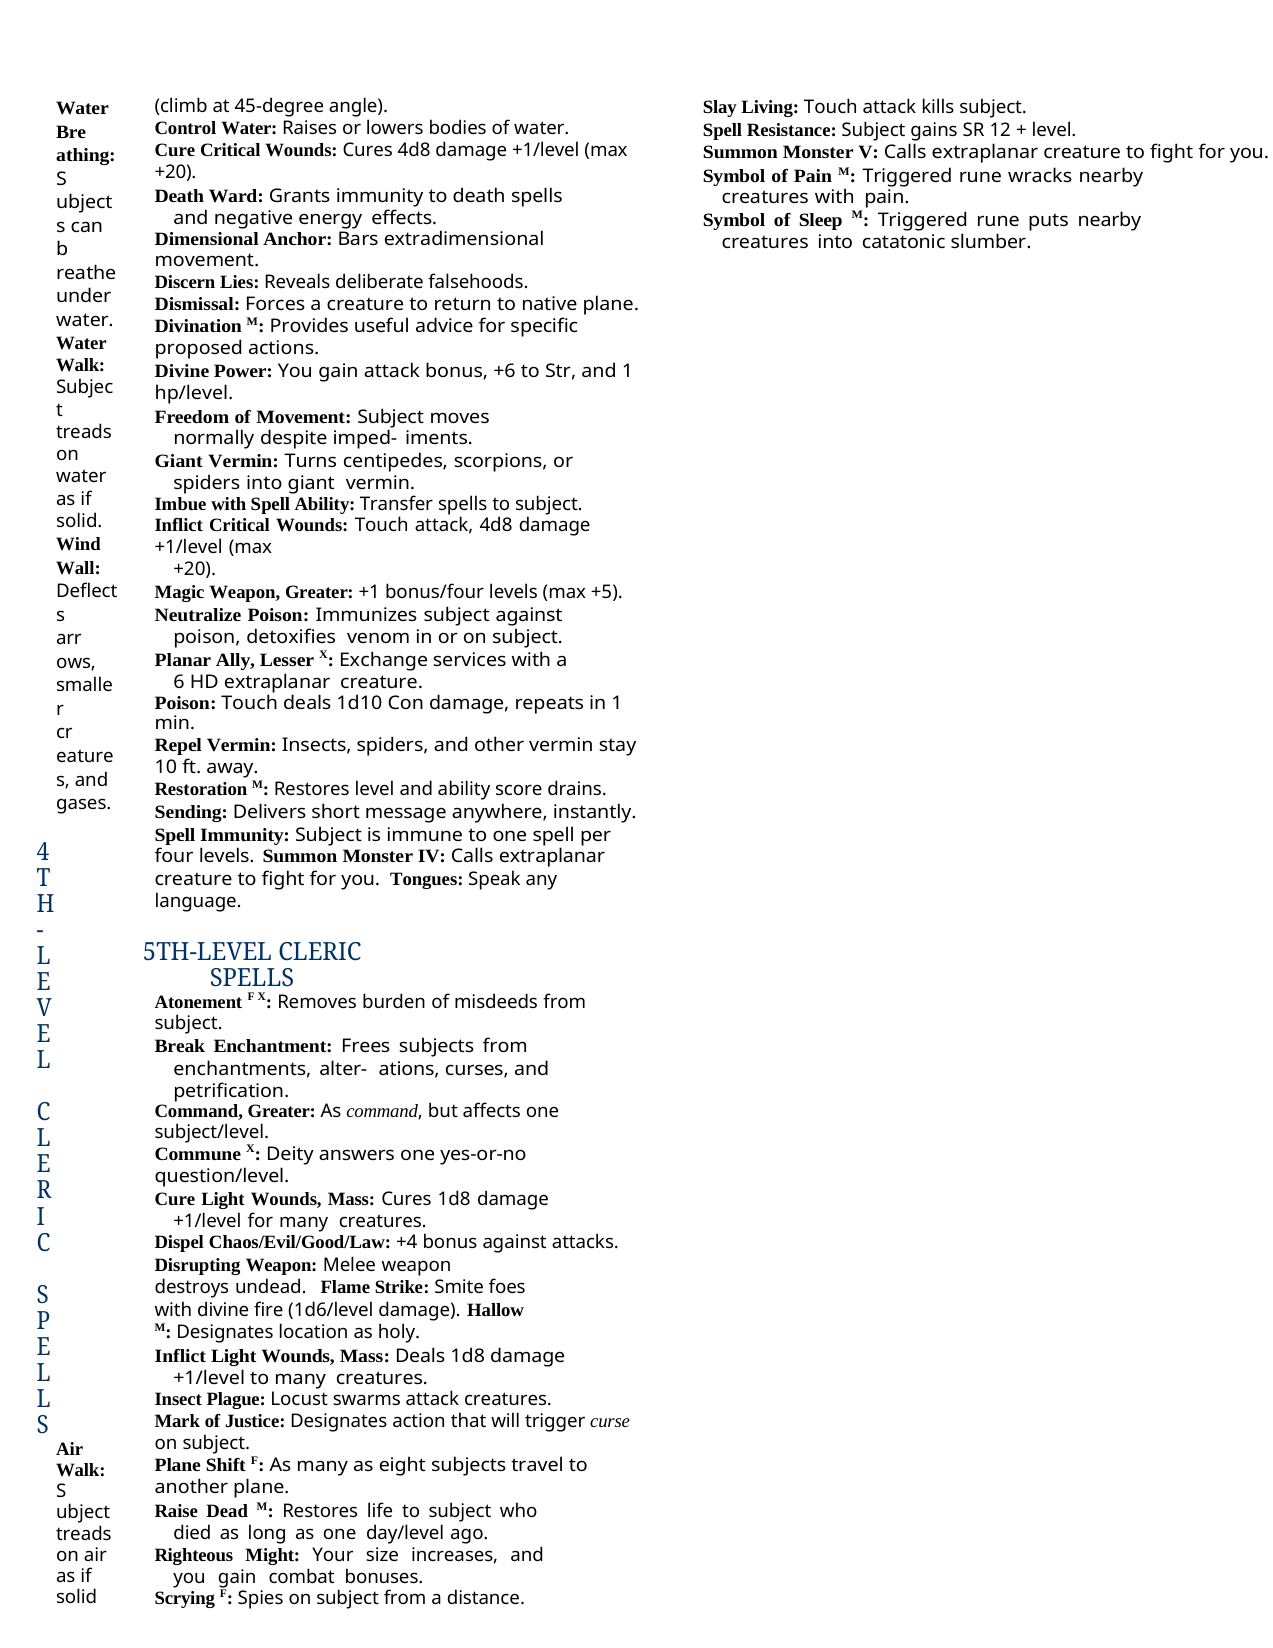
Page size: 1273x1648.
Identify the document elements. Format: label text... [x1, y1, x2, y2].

text Sending: Delivers short message anywhere, instantly. [154, 800, 647, 822]
text Giant Vermin: Turns centipedes, scorpions, or spiders into giant vermin. [154, 449, 575, 493]
text Magic Weapon, Greater: +1 bonus/four levels (max +5). [154, 580, 647, 603]
subtitle 5TH-LEVEL CLERIC SPELLS [134, 939, 369, 991]
text Righteous Might: Your size increases, and you gain combat bonuses. [154, 1544, 575, 1588]
text Symbol of Pain M: Triggered rune wracks nearby creatures with pain. [703, 165, 1201, 208]
text Dispel Chaos/Evil/Good/Law: +4 bonus against attacks. [154, 1232, 647, 1253]
text Water Breathing: Subjects can breathe underwater. [56, 96, 119, 331]
text Break Enchantment: Frees subjects from enchantments, alter- ations, curses, and petrification. [154, 1035, 575, 1101]
text Raise Dead M: Restores life to subject who died as long as one day/level ago. [154, 1500, 575, 1544]
text Inflict Critical Wounds: Touch attack, 4d8 damage +1/level (max [154, 514, 647, 558]
text Command, Greater: As command, but affects one subject/level. [154, 1101, 647, 1142]
text Inflict Light Wounds, Mass: Deals 1d8 damage +1/level to many creatures. [154, 1345, 575, 1389]
text Air Walk: Subject treads on air as if solid (climb at 45-degree angle). [56, 1438, 119, 1608]
text Slay Living: Touch attack kills subject. [703, 96, 1273, 118]
text Planar Ally, Lesser X: Exchange services with a 6 HD extraplanar creature. [154, 648, 575, 693]
text Air Walk: Subject treads on air as if solid (climb at 45-degree angle). [154, 96, 647, 117]
text Cure Light Wounds, Mass: Cures 1d8 damage +1/level for many creatures. [154, 1188, 620, 1232]
text Dismissal: Forces a creature to return to native plane. [154, 292, 647, 314]
text Poison: Touch deals 1d10 Con damage, repeats in 1 min. [154, 693, 647, 734]
text Neutralize Poison: Immunizes subject against poison, detoxifies venom in or on subject. [154, 604, 575, 648]
text Control Water: Raises or lowers bodies of water. [154, 117, 647, 139]
text Divine Power: You gain attack bonus, +6 to Str, and 1 hp/level. [154, 359, 647, 404]
text Restoration M: Restores level and ability score drains. [154, 778, 647, 800]
text +20). [173, 558, 647, 580]
text Wind Wall: Deflects arrows, smaller creatures, and gases. [56, 532, 119, 814]
text Insect Plague: Locust swarms attack creatures. [154, 1389, 647, 1409]
text Dimensional Anchor: Bars extradimensional movement. [154, 229, 647, 270]
text Summon Monster V: Calls extraplanar creature to fight for you. [703, 140, 1273, 163]
text Scrying F: Spies on subject from a distance. [154, 1588, 647, 1608]
text Disrupting Weapon: Melee weapon destroys undead. Flame Strike: Smite foes with divine fire (1d6/level damage). Hallow M: Designates location as holy. [154, 1254, 528, 1344]
text Imbue with Spell Ability: Transfer spells to subject. [154, 493, 647, 514]
text Spell Immunity: Subject is immune to one spell per four levels. Summon Monster IV: Calls extraplanar creature to fight for you. Tongues: Speak any language. [154, 823, 614, 913]
text Symbol of Sleep M: Triggered rune puts nearby creatures into catatonic slumber. [703, 208, 1201, 252]
text Divination M: Provides useful advice for specific proposed actions. [154, 314, 647, 359]
text Death Ward: Grants immunity to death spells and negative energy effects. [154, 185, 575, 229]
text Plane Shift F: As many as eight subjects travel to another plane. [154, 1454, 647, 1498]
text Freedom of Movement: Subject moves normally despite imped- iments. [154, 406, 575, 449]
text Mark of Justice: Designates action that will trigger curse on subject. [154, 1409, 647, 1454]
text Repel Vermin: Insects, spiders, and other vermin stay 10 ft. away. [154, 734, 647, 778]
text Commune X: Deity answers one yes-or-no question/level. [154, 1142, 647, 1186]
text Atonement F X: Removes burden of misdeeds from subject. [154, 991, 647, 1033]
text Water Walk: Subject treads on water as if solid. [56, 331, 119, 532]
text Discern Lies: Reveals deliberate falsehoods. [154, 270, 647, 292]
text Cure Critical Wounds: Cures 4d8 damage +1/level (max +20). [154, 139, 647, 183]
text Spell Resistance: Subject gains SR 12 + level. [703, 118, 1273, 140]
